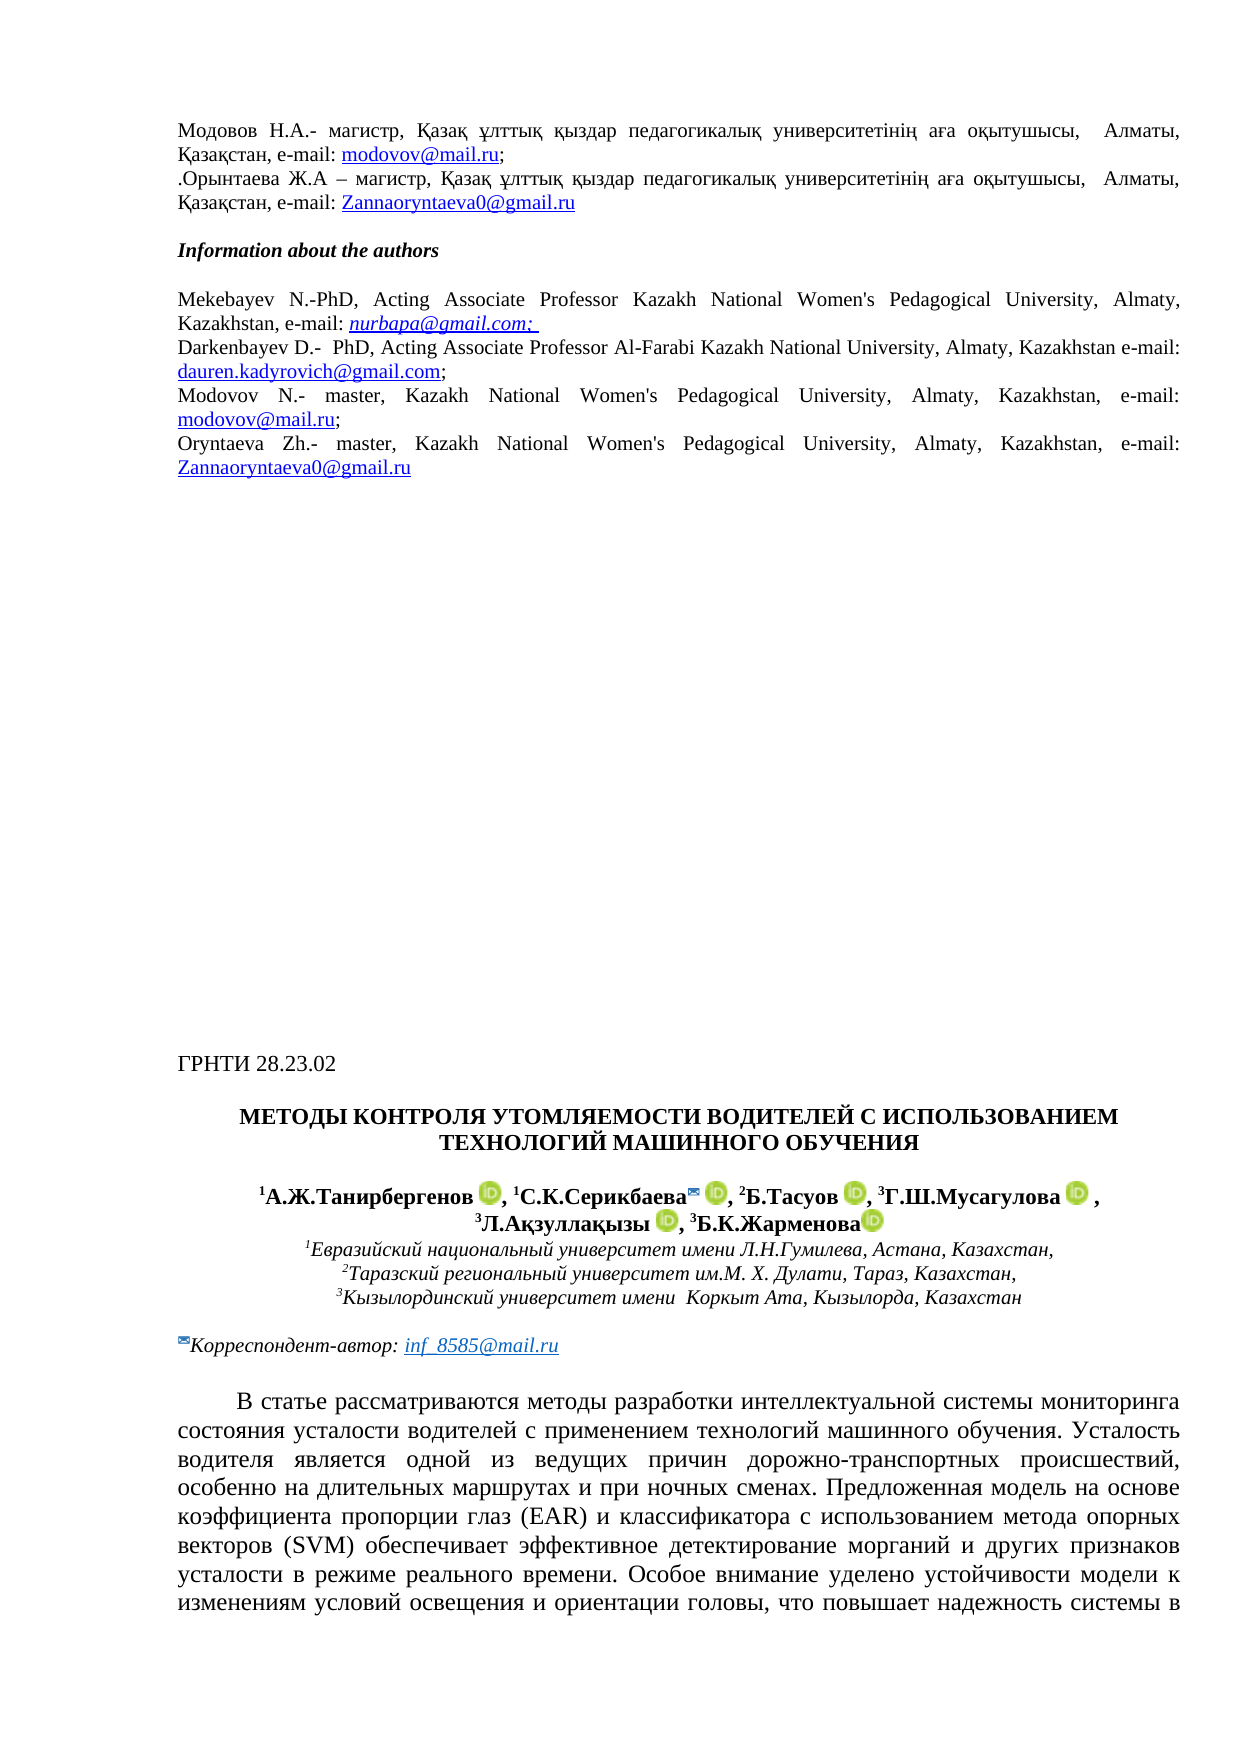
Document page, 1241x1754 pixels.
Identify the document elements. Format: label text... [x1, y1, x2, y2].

picture [843, 1181, 867, 1205]
text Корреспондент-автор: inf_8585@mail.ru [177, 1333, 1181, 1357]
text 1Евразийский национальный университет имени Л.Н.Гумилева, Астана, Казахстан, [177, 1237, 1181, 1261]
text Modovov N.- master, Kazakh National Women's Pedagogical University, Almaty, Kazakhstan, e-mail: modovov@mail.ru; [177, 383, 1181, 431]
text 3Л.Ақзуллақызы , 3Б.К.Жарменова [177, 1209, 1181, 1237]
text Oryntaeva Zh.- master, Kazakh National Women's Pedagogical University, Almaty, Kazakhstan, e-mail: Zannaoryntaeva0@gmail.ru [177, 431, 1181, 479]
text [177, 1386, 1181, 1616]
text ГРНТИ 28.23.02 [177, 1050, 1181, 1076]
text Mekebayev N.-PhD, Acting Associate Professor Kazakh National Women's Pedagogical University, Almaty, Kazakhstan, e-mail: nurbapa@gmail.com; [177, 287, 1181, 335]
text 1А.Ж.Танирбергенов , 1С.К.Серикбаева , 2Б.Тасуов , 3Г.Ш.Мусагулова , [177, 1182, 1181, 1209]
text Модовов Н.А.- магистр, Қазақ ұлттық қыздар педагогикалық университетінің аға оқытушысы, Алматы, Қазақстан, e-mail: modovov@mail.ru; [177, 118, 1181, 166]
text 2Таразский региональный университет им.М. Х. Дулати, Тараз, Казахстан, [177, 1261, 1181, 1285]
text Information about the authors [177, 238, 1181, 262]
text 3Кызылординский университет имени Коркыт Ата, Кызылорда, Казахстан [177, 1285, 1181, 1309]
text Darkenbayev D.- PhD, Acting Associate Professor Al-Farabi Kazakh National University, Almaty, Kazakhstan e-mail: dauren.kadyrovich@gmail.com; [177, 335, 1181, 383]
text .Орынтаева Ж.А – магистр, Қазақ ұлттық қыздар педагогикалық университетінің аға оқытушысы, Алматы, Қазақстан, e-mail: Zannaoryntaeva0@gmail.ru [177, 166, 1181, 214]
picture [861, 1209, 884, 1232]
picture [1065, 1181, 1089, 1205]
text МЕТОДЫ КОНТРОЛЯ УТОМЛЯЕМОСТИ ВОДИТЕЛЕЙ С ИСПОЛЬЗОВАНИЕМ ТЕХНОЛОГИЙ МАШИННОГО ОБУЧЕНИЯ [177, 1103, 1181, 1155]
picture [705, 1181, 728, 1205]
picture [656, 1209, 679, 1232]
picture [478, 1181, 502, 1205]
